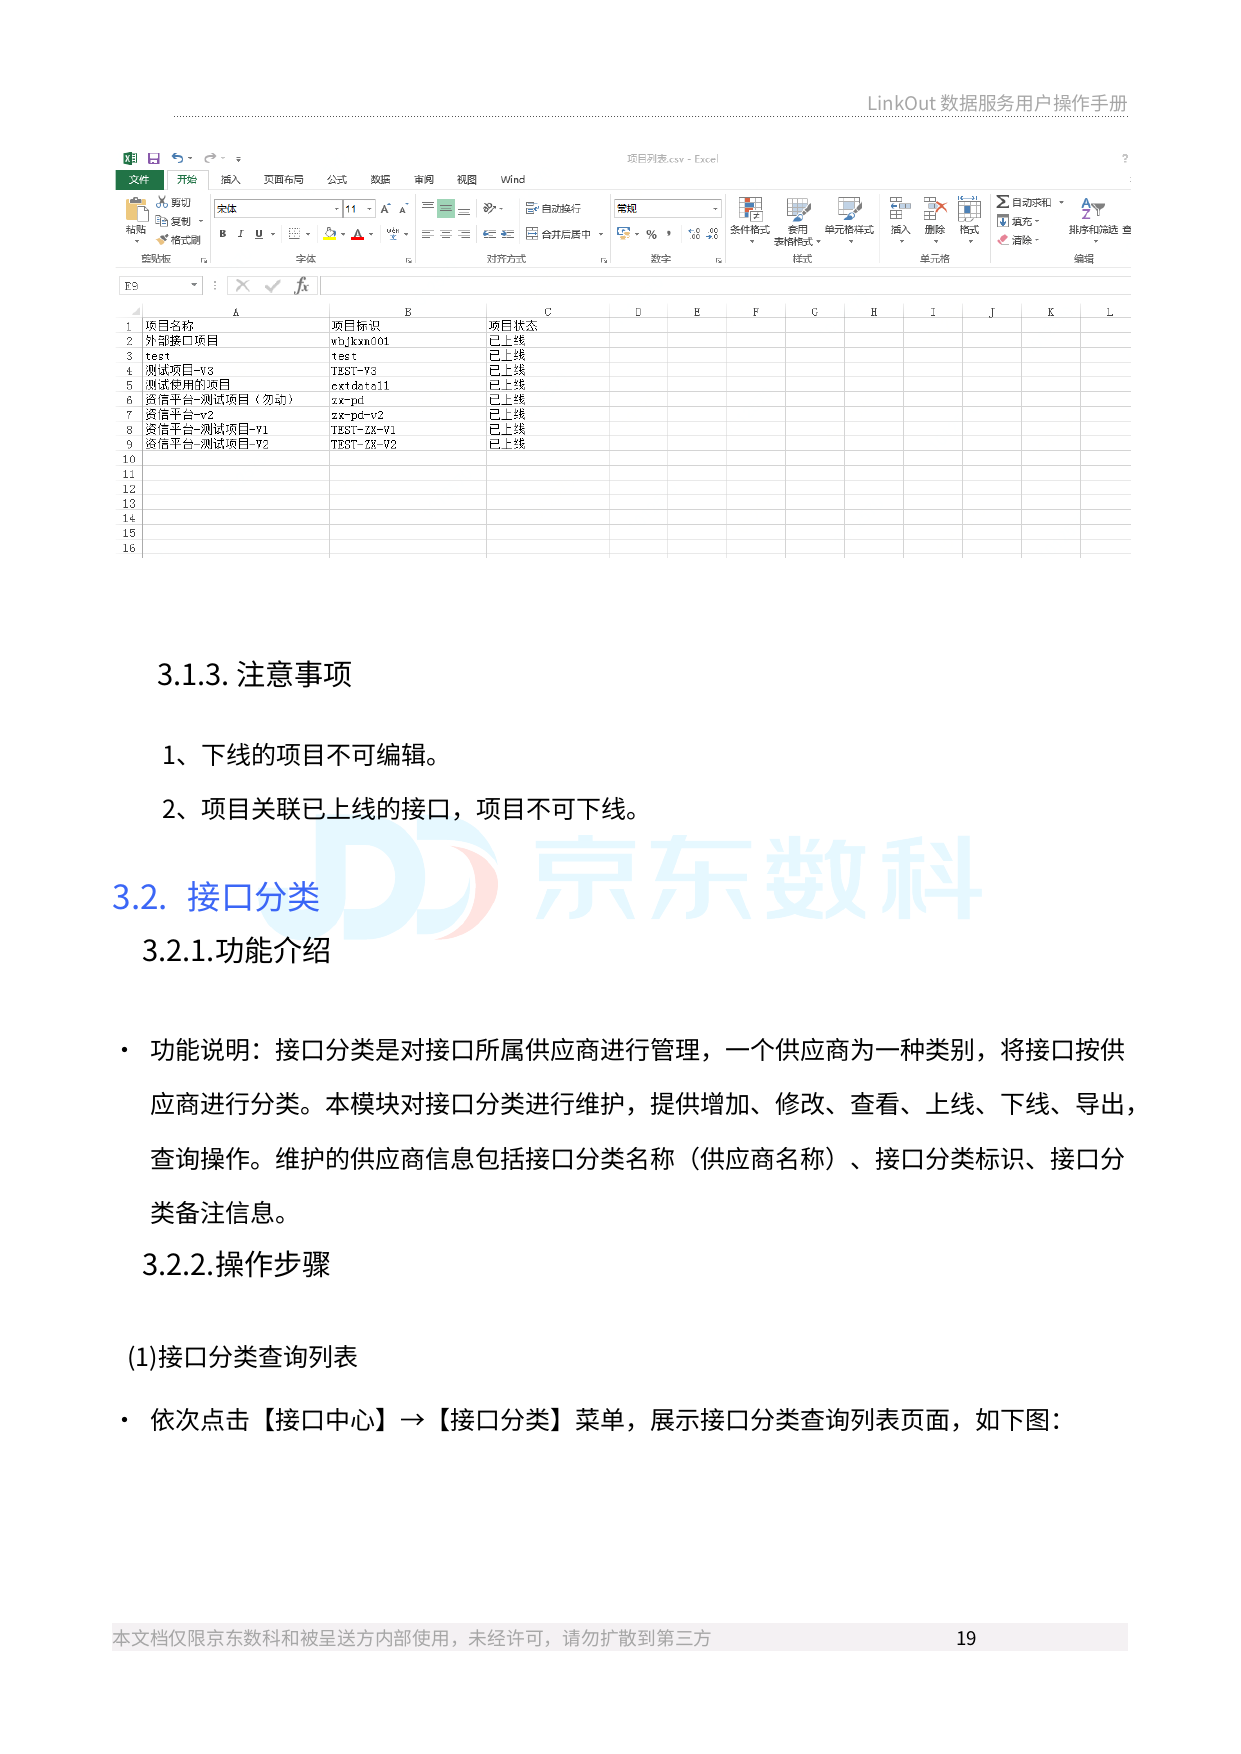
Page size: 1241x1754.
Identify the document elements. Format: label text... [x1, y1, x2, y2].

list 接口分类查询列表 [92, 1326, 1128, 1376]
list 注意事项 [157, 651, 1128, 693]
text 1、下线的项目不可编辑。 [112, 736, 1128, 772]
text 功能说明：接口分类是对接口所属供应商进行管理，一个供应商为一种类别，将接口按供应商进行分类。本模块对接口分类进行维护，提供增加、修改、查看、上线、下线、导出，查询操作。维护的供应商信息包括接口分类名称（供应商名称）、接口分类标识、接口分类备注信息。 [112, 1016, 1128, 1233]
text 功能介绍 [142, 928, 1128, 970]
picture [115, 150, 1131, 558]
text 操作步骤 [142, 1241, 1128, 1284]
text 2、项目关联已上线的接口，项目不可下线。 [112, 790, 1128, 826]
list 接口分类 [112, 844, 1128, 919]
text 依次点击【接口中心】→【接口分类】菜单，展示接口分类查询列表页面，如下图： [112, 1386, 1128, 1441]
